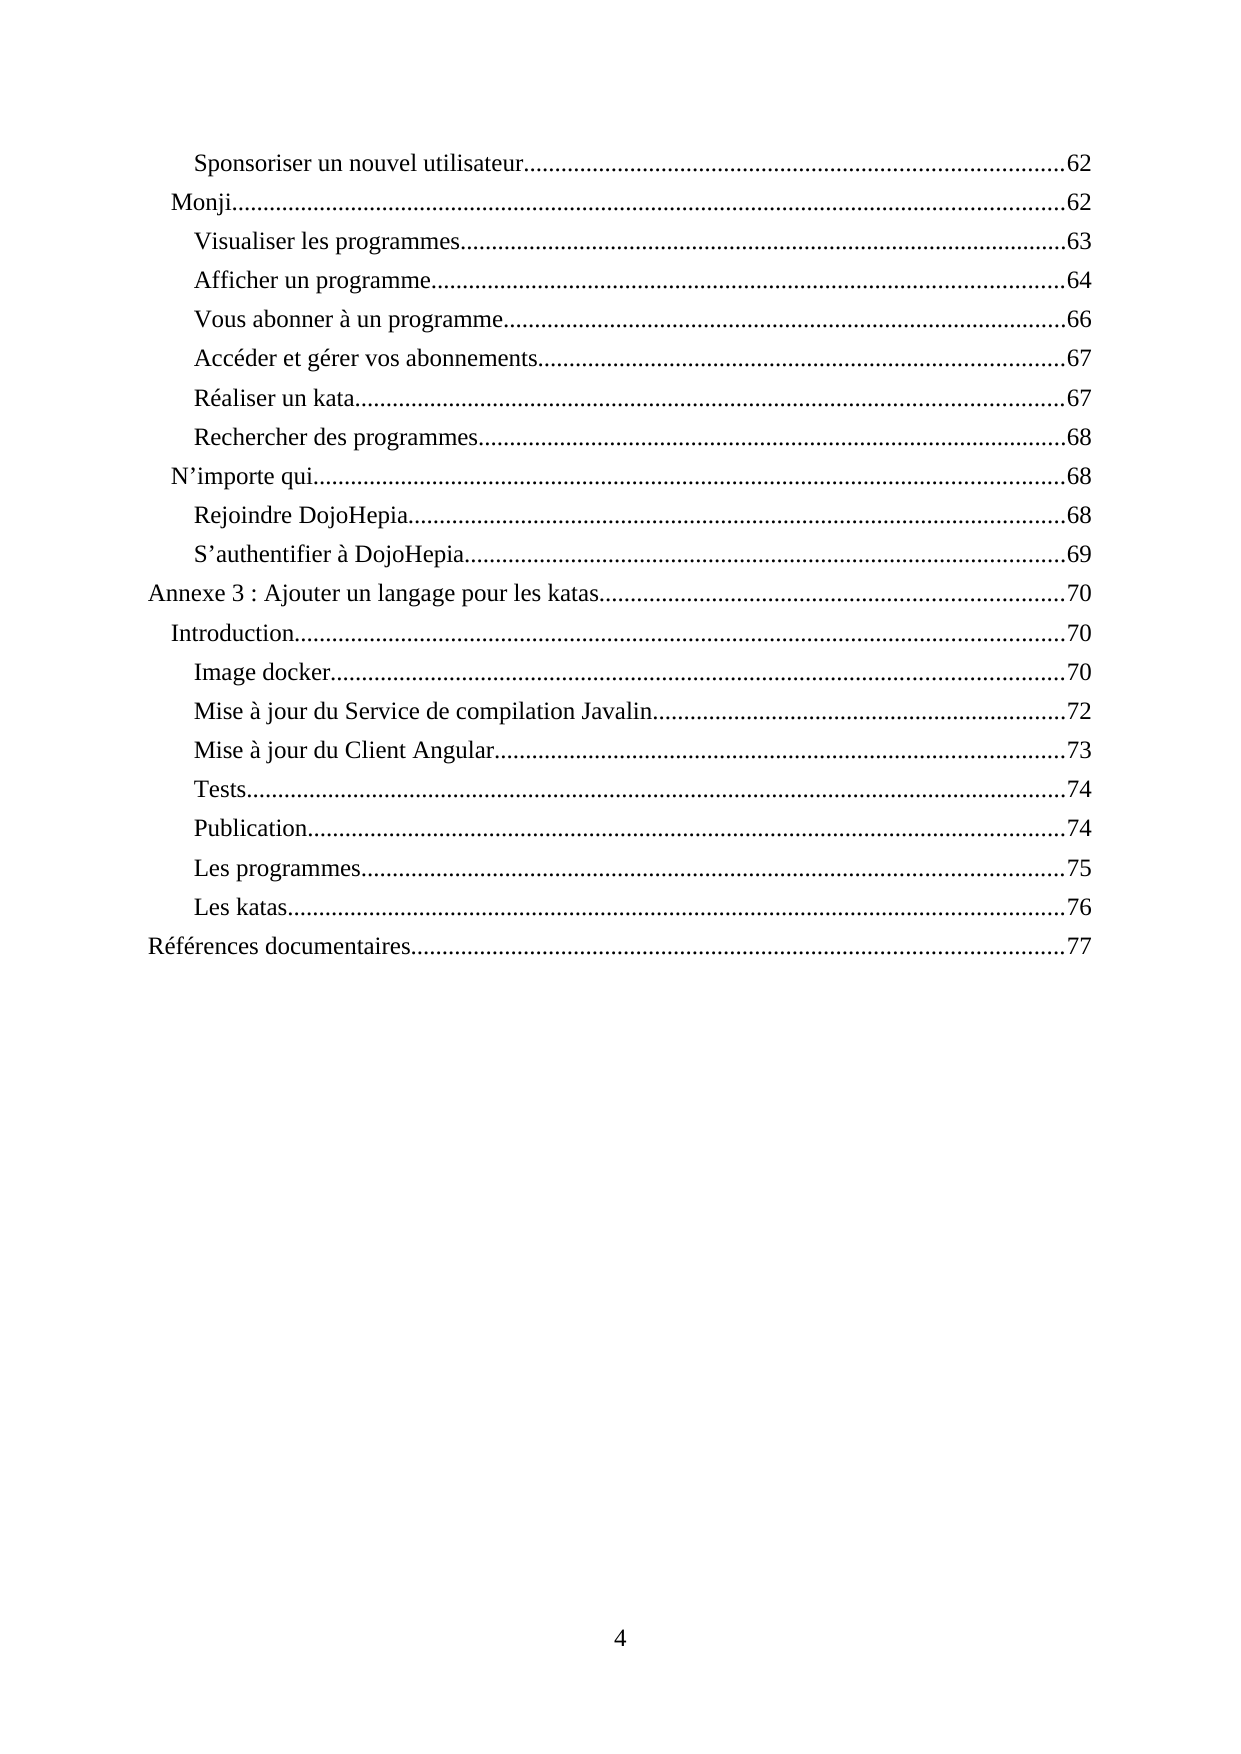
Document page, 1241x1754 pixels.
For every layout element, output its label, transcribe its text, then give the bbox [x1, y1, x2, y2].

text Rejoindre DojoHepia 68 [193, 500, 1093, 529]
text Vous abonner à un programme 66 [193, 304, 1093, 333]
text Publication 74 [193, 813, 1093, 842]
text Annexe 3 : Ajouter un langage pour les katas 70 [148, 578, 1093, 607]
text Accéder et gérer vos abonnements 67 [193, 343, 1093, 372]
text N’importe qui 68 [171, 461, 1093, 490]
text Sponsoriser un nouvel utilisateur 62 [193, 148, 1093, 176]
text Introduction 70 [171, 618, 1093, 646]
text Les katas 76 [193, 892, 1093, 921]
text S’authentifier à DojoHepia 69 [193, 539, 1093, 568]
text Image docker 70 [193, 657, 1093, 686]
text Réaliser un kata 67 [193, 383, 1093, 411]
text Tests 74 [193, 774, 1093, 803]
text Mise à jour du Client Angular 73 [193, 735, 1093, 764]
text Rechercher des programmes 68 [193, 422, 1093, 451]
text Afficher un programme 64 [193, 265, 1093, 294]
text Mise à jour du Service de compilation Javalin 72 [193, 696, 1093, 725]
text Monji 62 [171, 187, 1093, 216]
text Visualiser les programmes 63 [193, 226, 1093, 255]
text Les programmes 75 [193, 853, 1093, 881]
text Références documentaires 77 [148, 931, 1093, 960]
